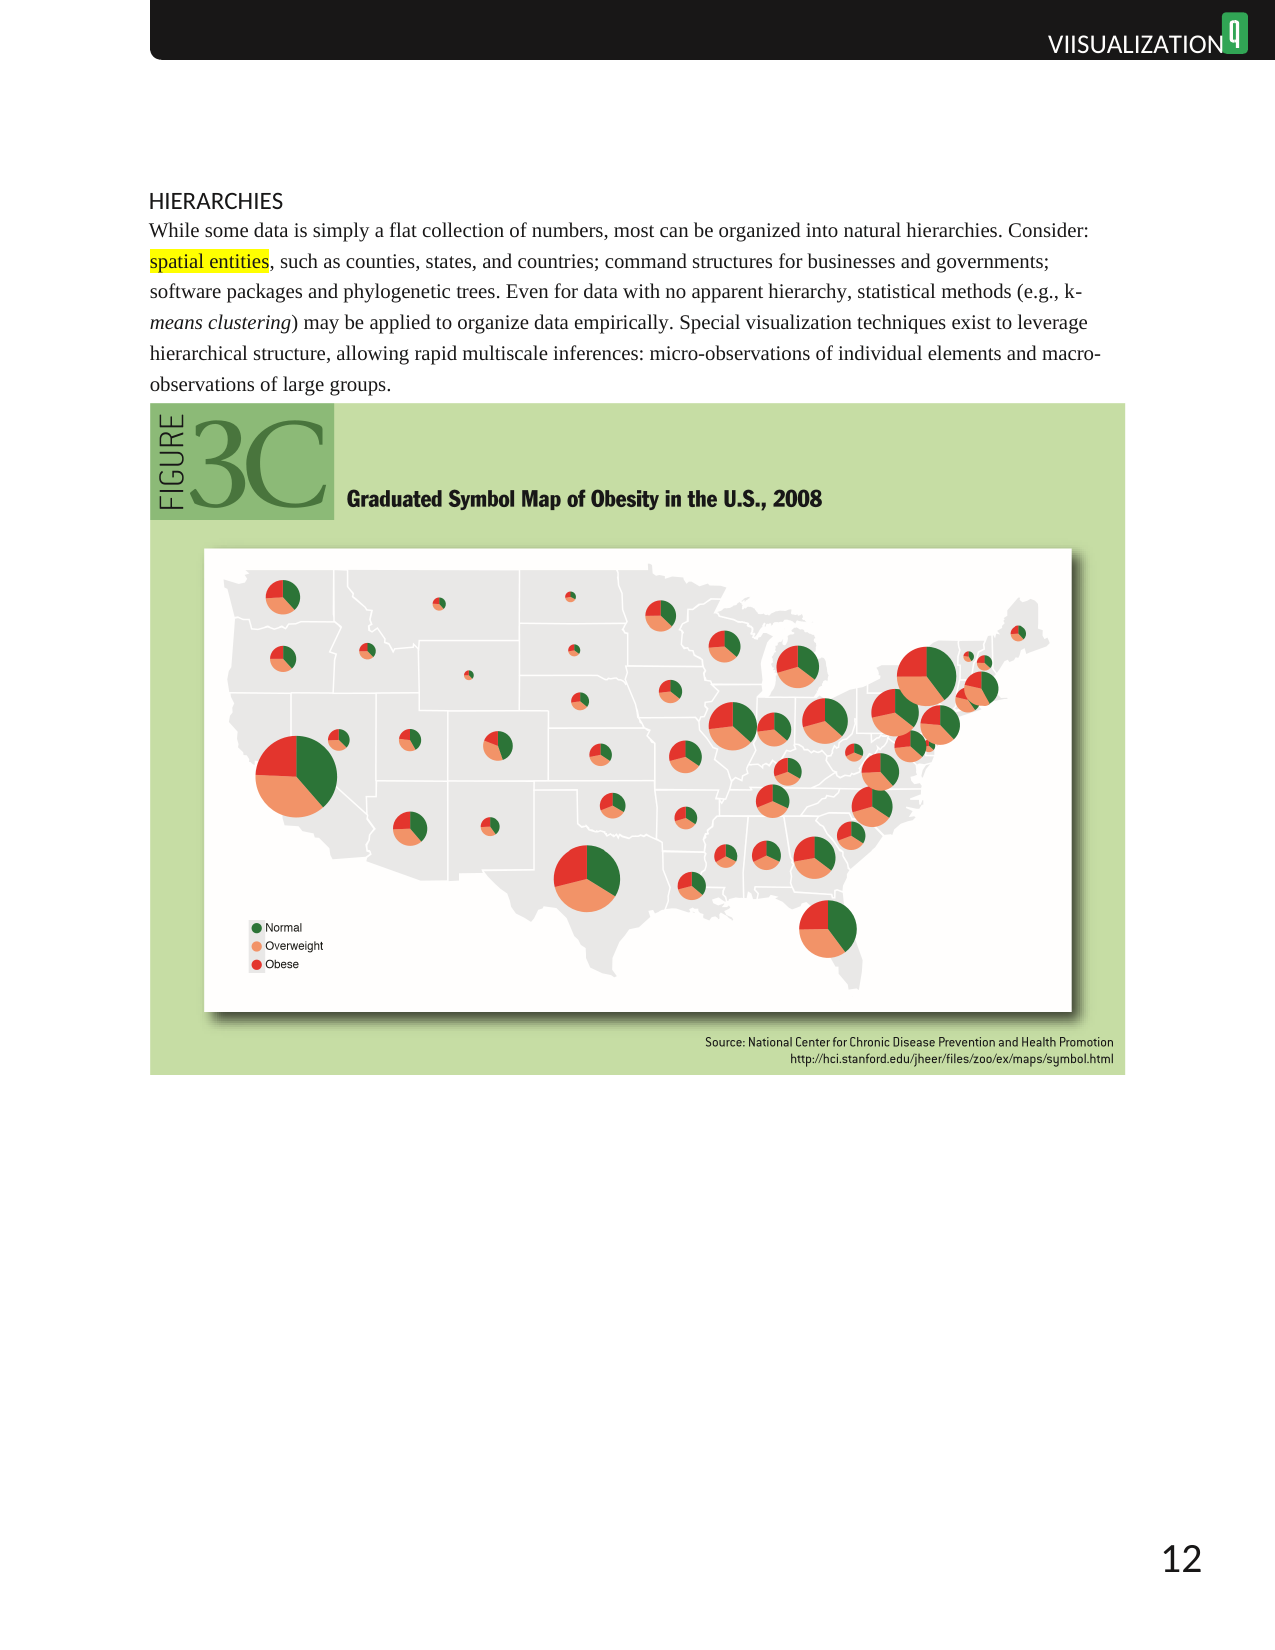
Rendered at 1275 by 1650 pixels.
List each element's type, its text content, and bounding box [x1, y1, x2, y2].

subtitle HIERARCHIES [148, 185, 1125, 215]
picture [149, 402, 1126, 1075]
text While some data is simply a flat collection of numbers, most can be organized into natural hierarchies. Consider: spatial entities, such as counties, states, and countries; command structures for businesses and governments; software packages and phylogenetic trees. Even for data with no apparent hierarchy, statistical methods (e.g., k-means clustering) may be applied to organize data empirically. Special visualization techniques exist to leverage hierarchical structure, allowing rapid multiscale inferences: micro-observations of individual elements and macro-observations of large groups. [148, 218, 1125, 396]
